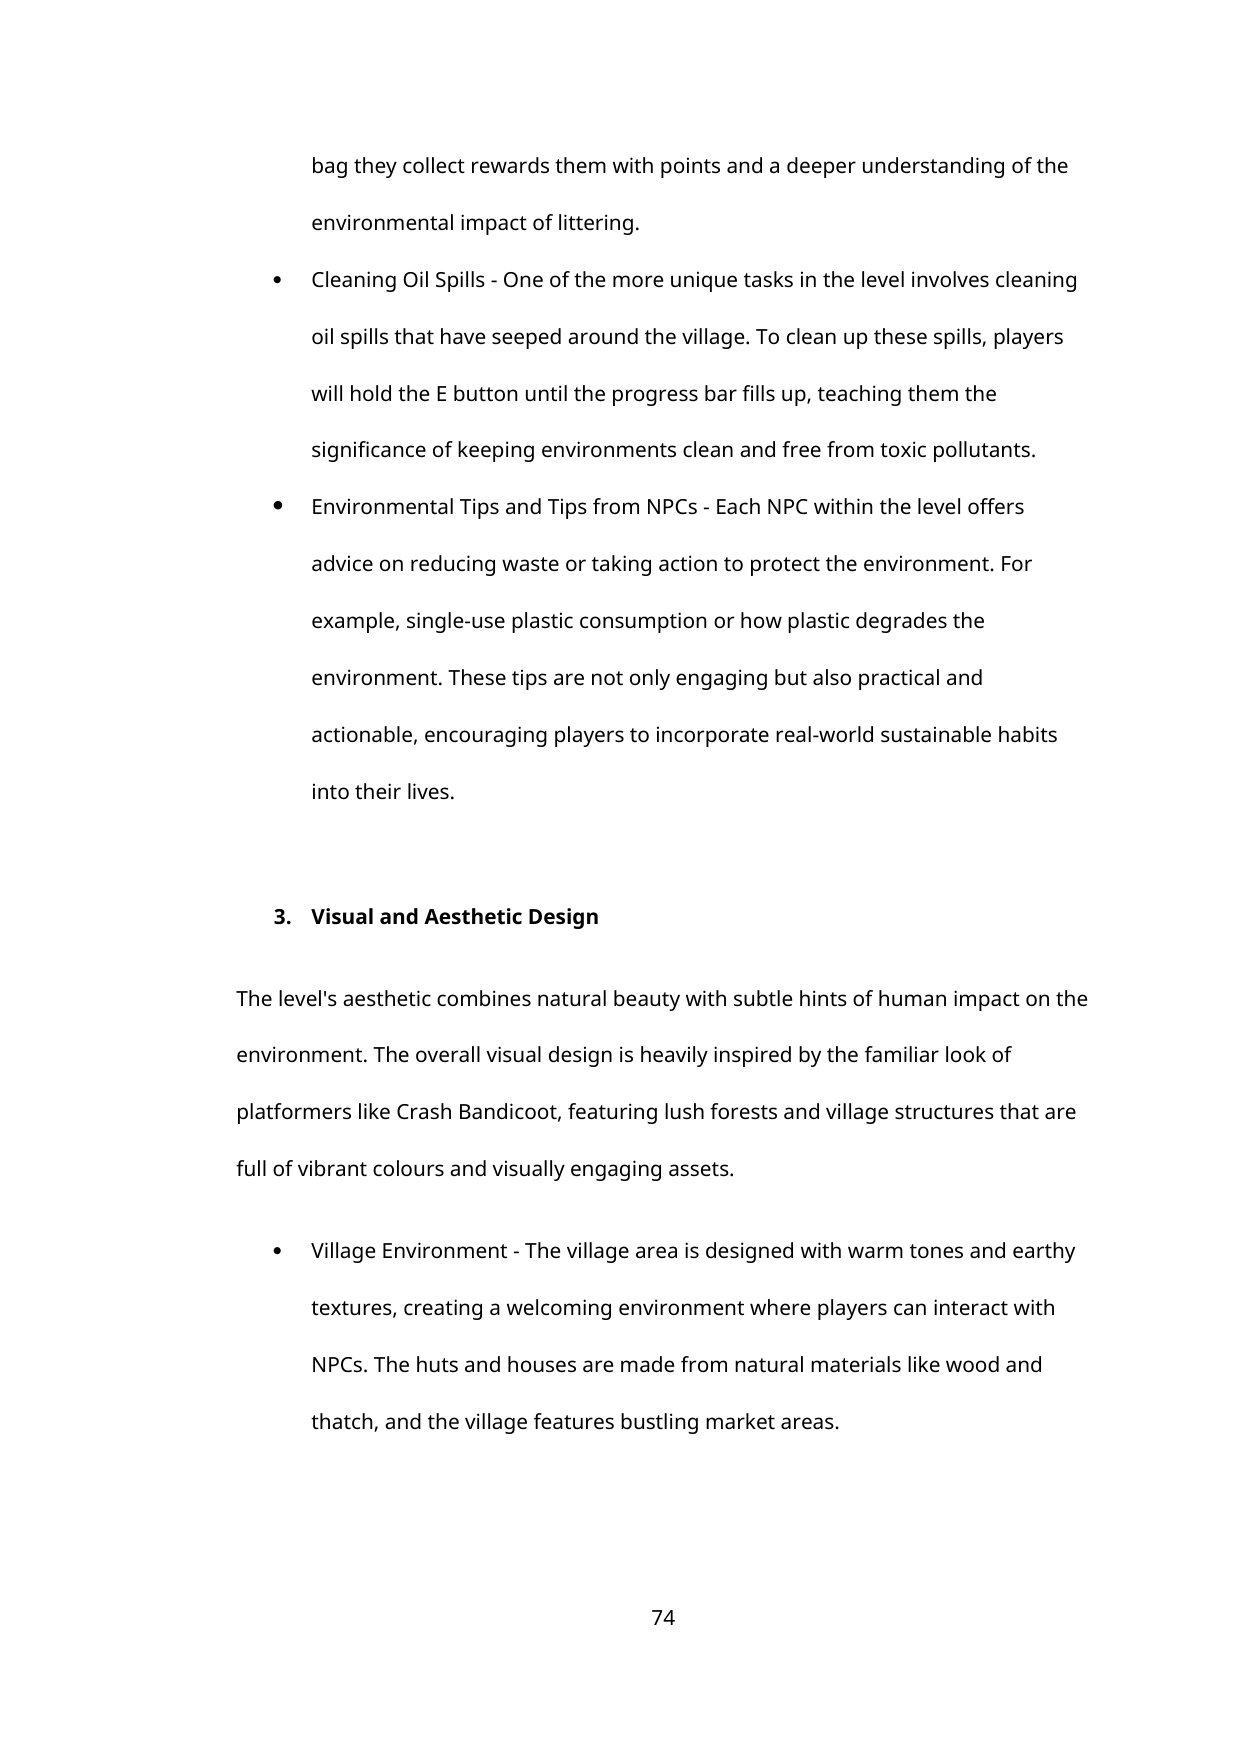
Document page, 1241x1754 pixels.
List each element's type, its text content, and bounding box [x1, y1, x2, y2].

list Visual and Aesthetic Design [274, 902, 1090, 930]
list Environmental Tips and Tips from NPCs - Each NPC within the level offers advice on reducing waste or taking action to protect the environment. For example, single-use plastic consumption or how plastic degrades the environment. These tips are not only engaging but also practical and actionable, encouraging players to incorporate real-world sustainable habits into their lives. [274, 492, 1090, 805]
list Village Environment - The village area is designed with warm tones and earthy textures, creating a welcoming environment where players can interact with NPCs. The huts and houses are made from natural materials like wood and thatch, and the village features bustling market areas. [274, 1236, 1090, 1435]
text The level's aesthetic combines natural beauty with subtle hints of human impact on the environment. The overall visual design is heavily inspired by the familiar look of platformers like Crash Bandicoot, featuring lush forests and village structures that are full of vibrant colours and visually engaging assets. [236, 984, 1090, 1183]
list Cleaning Oil Spills - One of the more unique tasks in the level involves cleaning oil spills that have seeped around the village. To clean up these spills, players will hold the E button until the progress bar fills up, teaching them the significance of keeping environments clean and free from toxic pollutants. [274, 265, 1090, 464]
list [274, 151, 1090, 237]
